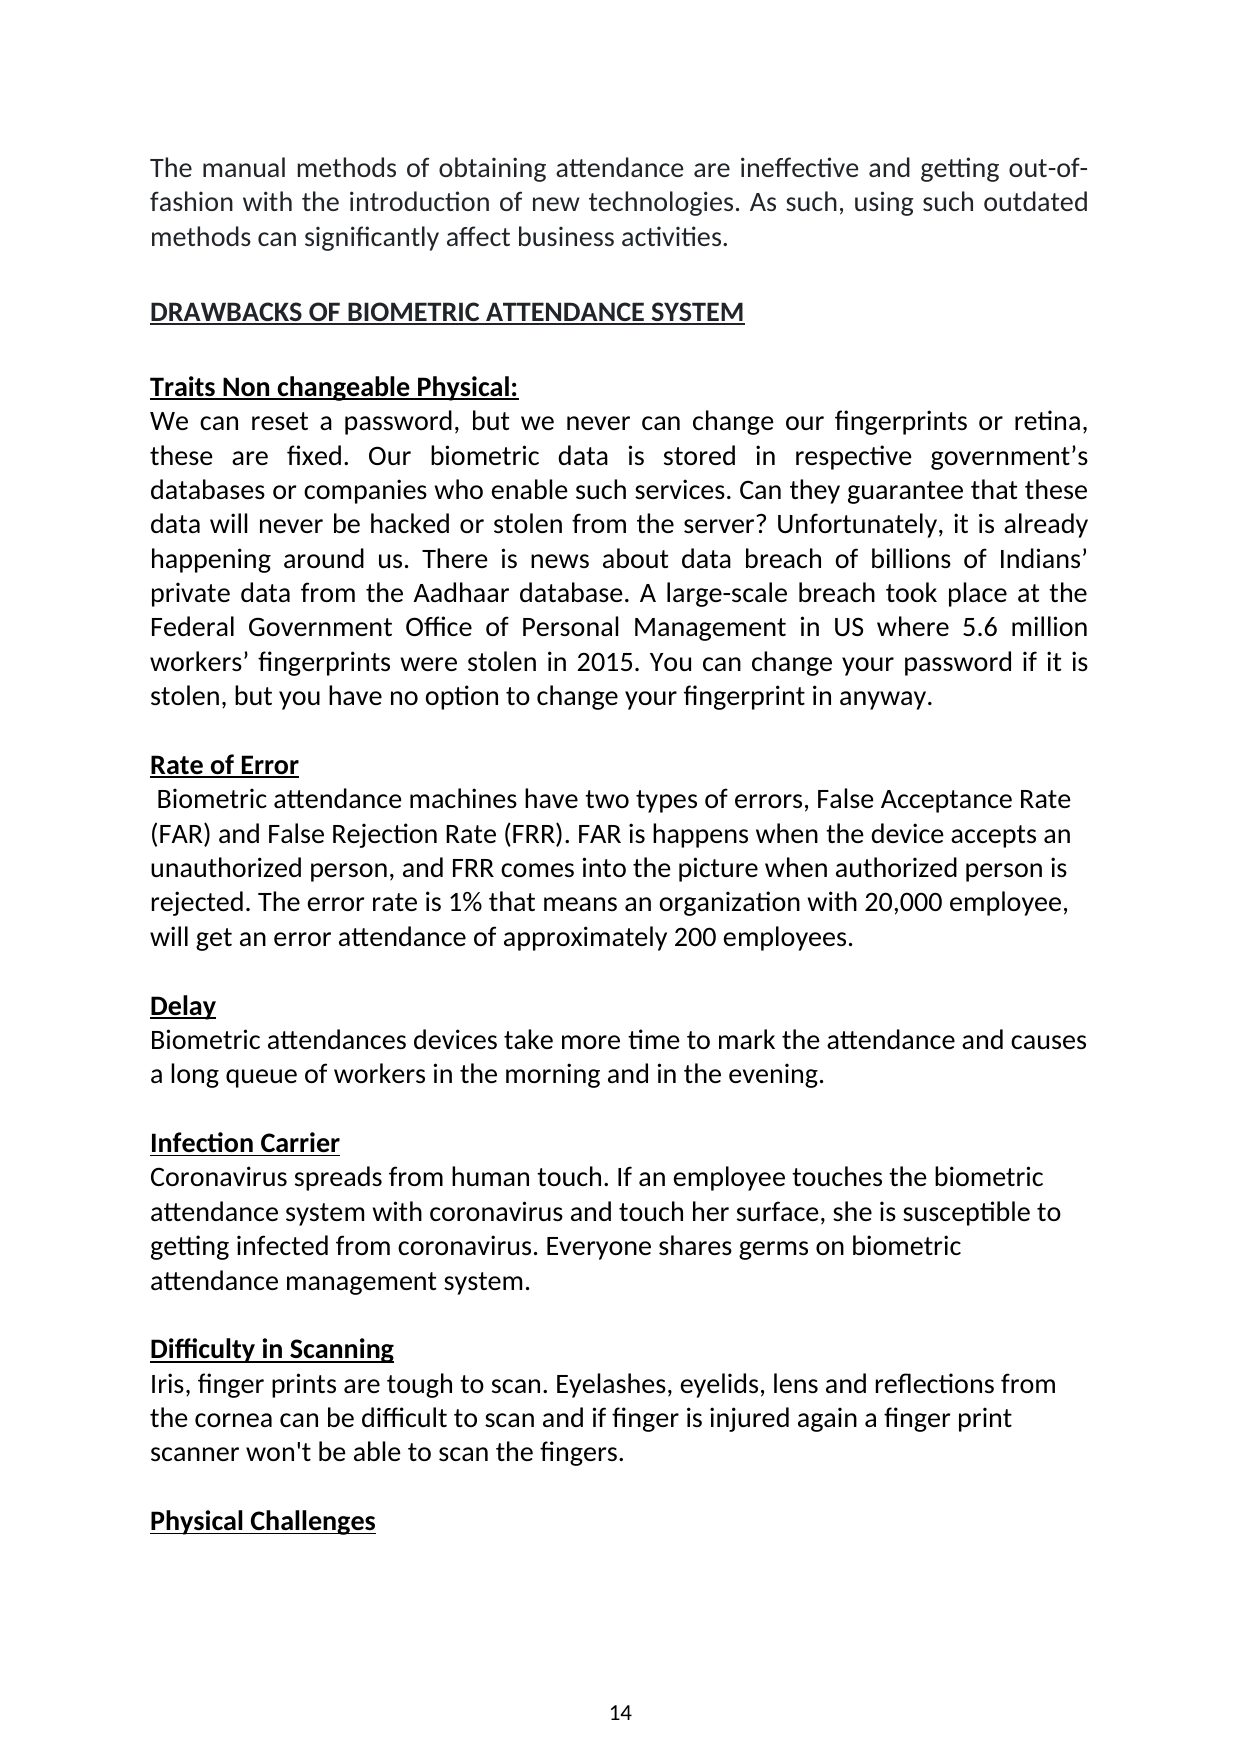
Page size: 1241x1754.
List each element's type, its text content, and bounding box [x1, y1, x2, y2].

text Infection Carrier Coronavirus spreads from human touch. If an employee touches the biometric attendance system with coronavirus and touch her surface, she is susceptible to getting infected from coronavirus. Everyone shares germs on biometric attendance management system. [150, 1125, 1090, 1297]
text Difficulty in Scanning Iris, finger prints are tough to scan. Eyelashes, eyelids, lens and reflections from the cornea can be difficult to scan and if finger is injured again a finger print scanner won't be able to scan the fingers. [150, 1331, 1090, 1469]
text DRAWBACKS OF BIOMETRIC ATTENDANCE SYSTEM [150, 294, 1090, 328]
text Delay Biometric attendances devices take more time to mark the attendance and causes a long queue of workers in the morning and in the evening. [150, 987, 1090, 1091]
text Physical Challenges [150, 1503, 1090, 1537]
text We can reset a password, but we never can change our fingerprints or retina, these are fixed. Our biometric data is stored in respective government’s databases or companies who enable such services. Can they guarantee that these data will never be hacked or stolen from the server? Unfortunately, it is already happening around us. There is news about data breach of billions of Indians’ private data from the Aadhaar database. A large-scale breach took place at the Federal Government Office of Personal Management in US where 5.6 million workers’ fingerprints were stolen in 2015. You can change your password if it is stolen, but you have no option to change your fingerprint in anyway. [150, 403, 1090, 712]
text Traits Non changeable Physical: [150, 369, 1090, 403]
text Rate of Error Biometric attendance machines have two types of errors, False Acceptance Rate (FAR) and False Rejection Rate (FRR). FAR is happens when the device accepts an unauthorized person, and FRR comes into the picture when authorized person is rejected. The error rate is 1% that means an organization with 20,000 employee, will get an error attendance of approximately 200 employees. [150, 747, 1090, 953]
text The manual methods of obtaining attendance are ineffective and getting out-of-fashion with the introduction of new technologies. As such, using such outdated methods can significantly affect business activities. [150, 150, 1090, 253]
